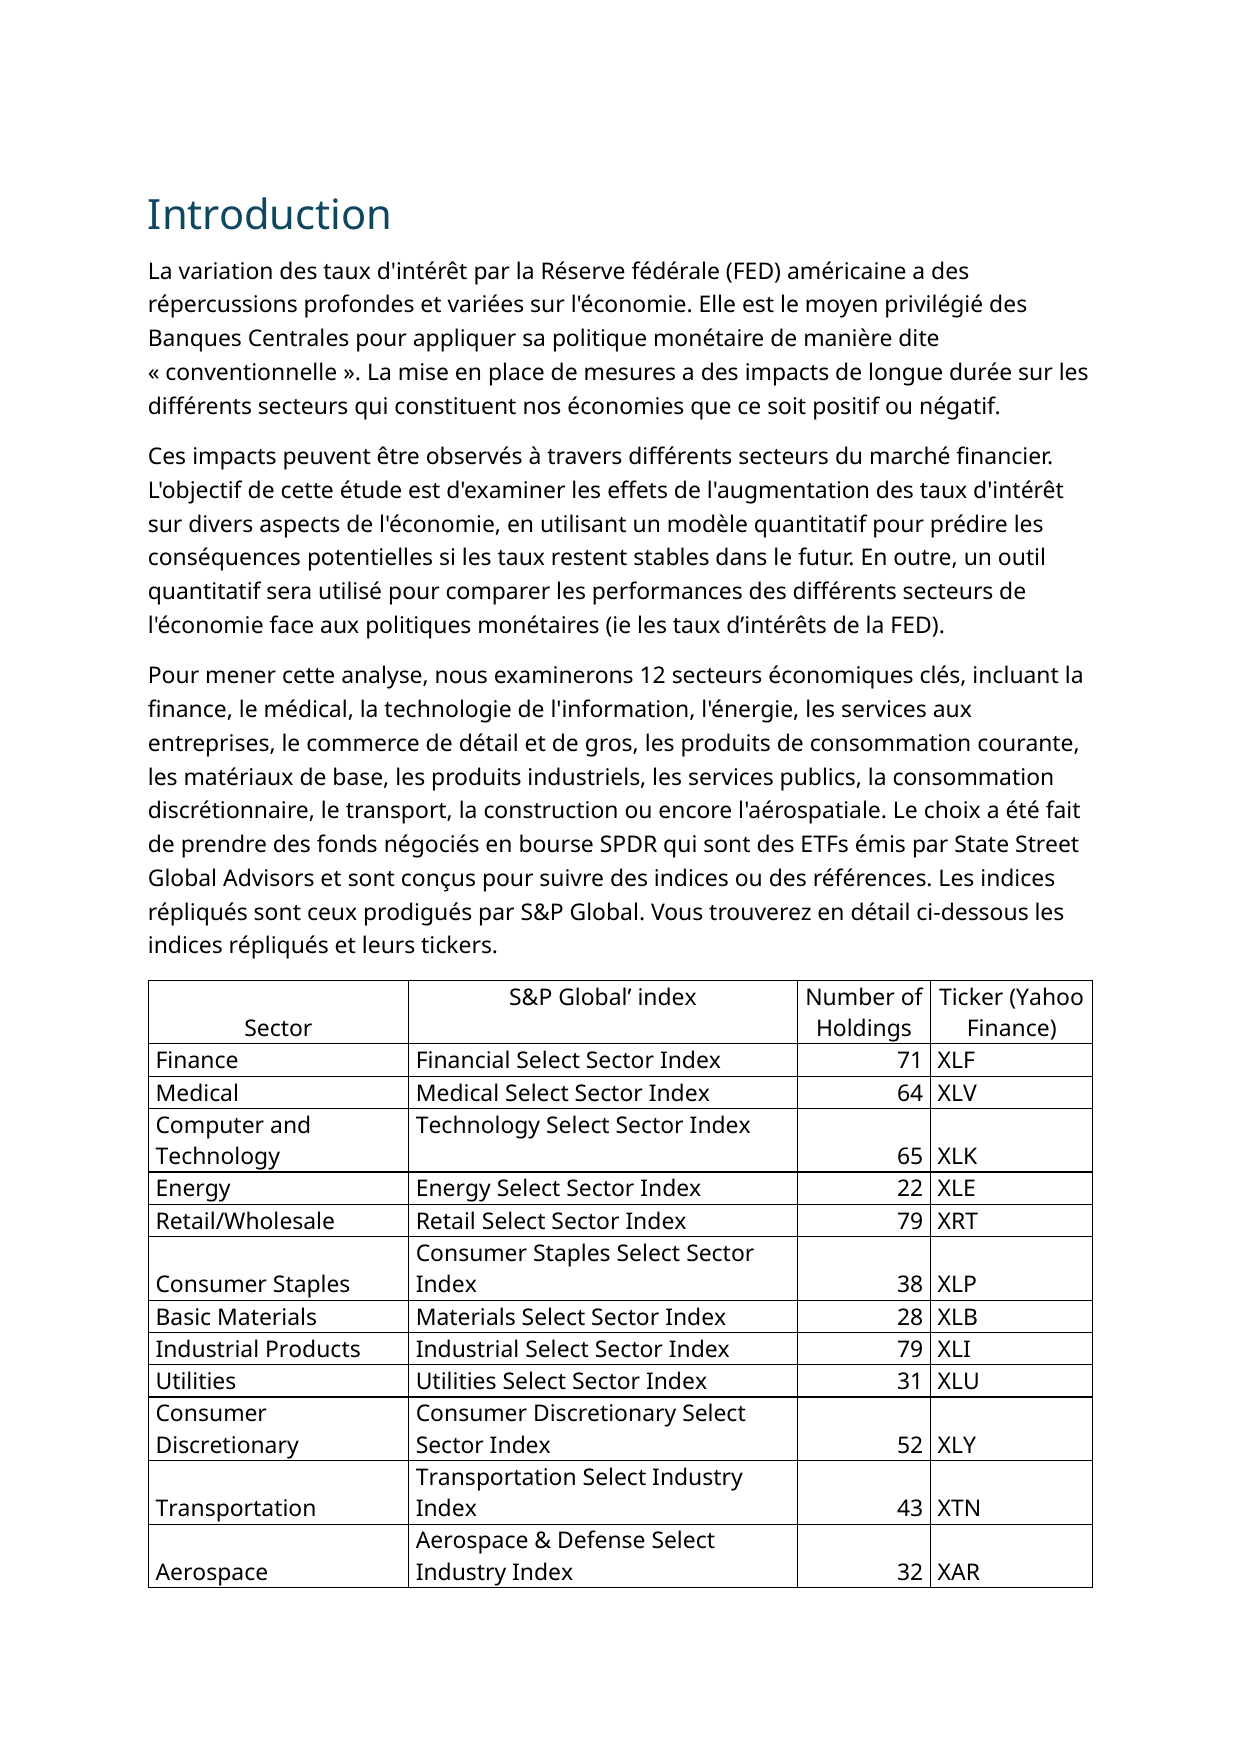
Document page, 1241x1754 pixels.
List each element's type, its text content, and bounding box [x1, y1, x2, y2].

table_cell Energy [149, 1173, 408, 1204]
table_cell Utilities [149, 1365, 408, 1396]
table_cell Consumer Staples [149, 1237, 408, 1299]
table_cell 22 [798, 1173, 930, 1204]
table_cell Consumer Staples Select Sector Index [409, 1237, 797, 1299]
table_cell 71 [798, 1044, 930, 1076]
table_cell Consumer Discretionary [149, 1398, 408, 1460]
table_cell Industrial Products [149, 1333, 408, 1364]
text Pour mener cette analyse, nous examinerons 12 secteurs économiques clés, incluant la finance, le médical, la technologie de l'information, l'énergie, les services aux entreprises, le commerce de détail et de gros, les produits de consommation courante, les matériaux de base, les produits industriels, les services publics, la consommation discrétionnaire, le transport, la construction ou encore l'aérospatiale. Le choix a été fait de prendre des fonds négociés en bourse SPDR qui sont des ETFs émis par State Street Global Advisors et sont conçus pour suivre des indices ou des références. Les indices répliqués sont ceux prodigués par S&P Global. Vous trouverez en détail ci-dessous les indices répliqués et leurs tickers. [148, 659, 1093, 961]
table_cell 64 [798, 1077, 930, 1108]
table_cell XTN [931, 1461, 1092, 1523]
table_header Sector [149, 981, 408, 1043]
table_cell 65 [798, 1109, 930, 1171]
table_cell Retail Select Sector Index [409, 1205, 797, 1236]
table_cell XLV [931, 1077, 1092, 1108]
table_cell XLU [931, 1365, 1092, 1396]
table_cell 28 [798, 1301, 930, 1332]
table_cell Medical Select Sector Index [409, 1077, 797, 1108]
table_cell XLK [931, 1109, 1092, 1171]
table_cell XAR [931, 1525, 1092, 1587]
table_cell 32 [798, 1525, 930, 1587]
table_cell Computer and Technology [149, 1109, 408, 1171]
table_cell XLE [931, 1173, 1092, 1204]
table_cell Technology Select Sector Index [409, 1109, 797, 1171]
table_cell Utilities Select Sector Index [409, 1365, 797, 1396]
table_cell Transportation [149, 1461, 408, 1523]
table_cell Finance [149, 1044, 408, 1076]
table_cell Financial Select Sector Index [409, 1044, 797, 1076]
table_cell XLF [931, 1044, 1092, 1076]
table_header S&P Global’ index [409, 981, 797, 1043]
table_cell Retail/Wholesale [149, 1205, 408, 1236]
table_cell Industrial Select Sector Index [409, 1333, 797, 1364]
table_cell 43 [798, 1461, 930, 1523]
table_cell Basic Materials [149, 1301, 408, 1332]
table_cell XLB [931, 1301, 1092, 1332]
table_cell 31 [798, 1365, 930, 1396]
table_cell XRT [931, 1205, 1092, 1236]
table_cell 52 [798, 1398, 930, 1460]
table_cell XLY [931, 1398, 1092, 1460]
table_cell Transportation Select Industry Index [409, 1461, 797, 1523]
table_cell Aerospace & Defense Select Industry Index [409, 1525, 797, 1587]
text Ces impacts peuvent être observés à travers différents secteurs du marché financier. L'objectif de cette étude est d'examiner les effets de l'augmentation des taux d'intérêt sur divers aspects de l'économie, en utilisant un modèle quantitatif pour prédire les conséquences potentielles si les taux restent stables dans le futur. En outre, un outil quantitatif sera utilisé pour comparer les performances des différents secteurs de l'économie face aux politiques monétaires (ie les taux d’intérêts de la FED). [148, 440, 1093, 640]
table_cell 38 [798, 1237, 930, 1299]
table_header Number of Holdings [798, 981, 930, 1043]
table_cell Energy Select Sector Index [409, 1173, 797, 1204]
table_header Ticker (Yahoo Finance) [931, 981, 1092, 1043]
table_cell 79 [798, 1333, 930, 1364]
table_cell Materials Select Sector Index [409, 1301, 797, 1332]
table_cell Medical [149, 1077, 408, 1108]
table_cell Consumer Discretionary Select Sector Index [409, 1398, 797, 1460]
table_cell Aerospace [149, 1525, 408, 1587]
table_cell 79 [798, 1205, 930, 1236]
table_cell XLP [931, 1237, 1092, 1299]
text La variation des taux d'intérêt par la Réserve fédérale (FED) américaine a des répercussions profondes et variées sur l'économie. Elle est le moyen privilégié des Banques Centrales pour appliquer sa politique monétaire de manière dite « conventionnelle ». La mise en place de mesures a des impacts de longue durée sur les différents secteurs qui constituent nos économies que ce soit positif ou négatif. [148, 255, 1093, 421]
table_cell XLI [931, 1333, 1092, 1364]
subtitle Introduction [148, 185, 1093, 242]
